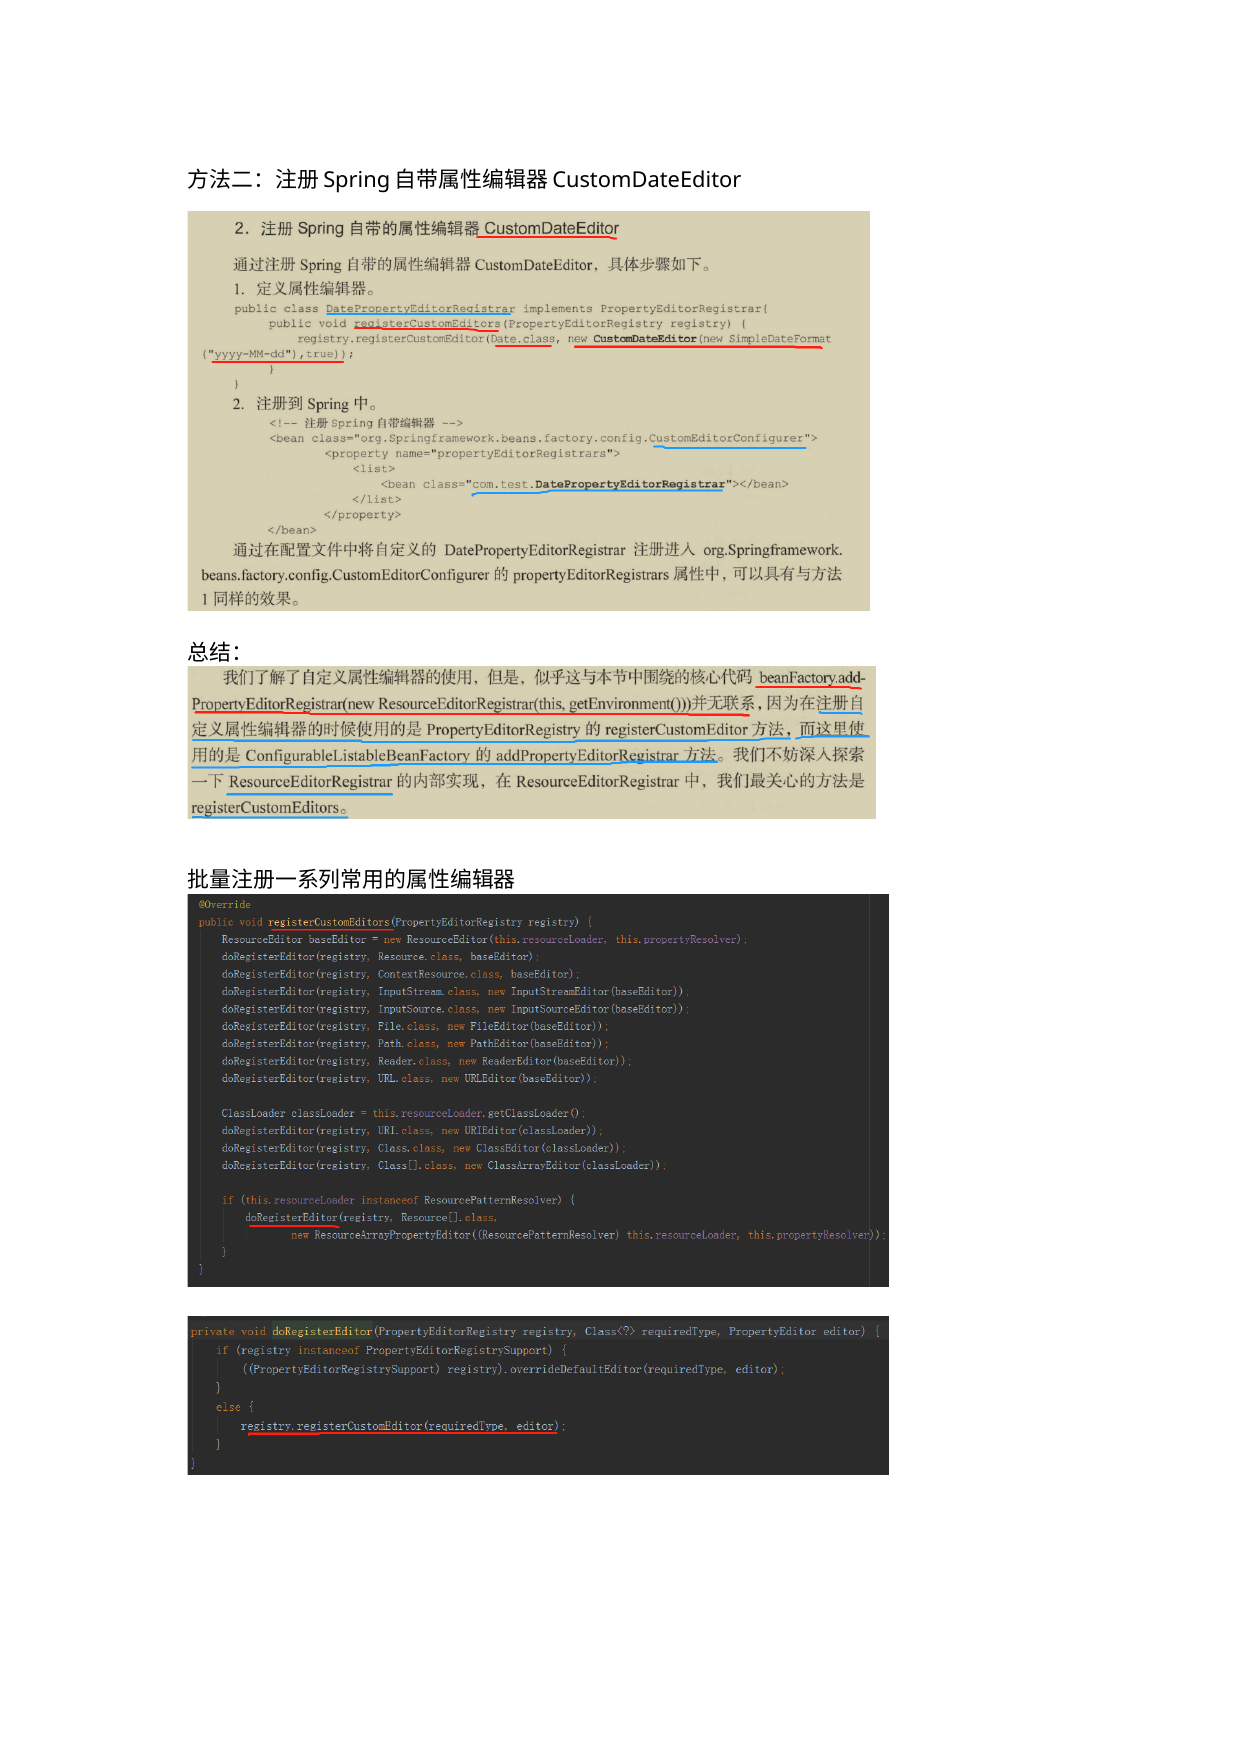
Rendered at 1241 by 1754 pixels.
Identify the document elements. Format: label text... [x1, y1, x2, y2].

picture [187, 666, 876, 819]
picture [187, 211, 870, 611]
text 批量注册一系列常用的属性编辑器 [187, 862, 1053, 894]
picture [187, 894, 889, 1287]
text 总结： [187, 634, 1053, 667]
picture [187, 1316, 889, 1475]
subtitle 方法二：注册Spring自带属性编辑器CustomDateEditor [187, 162, 1053, 194]
